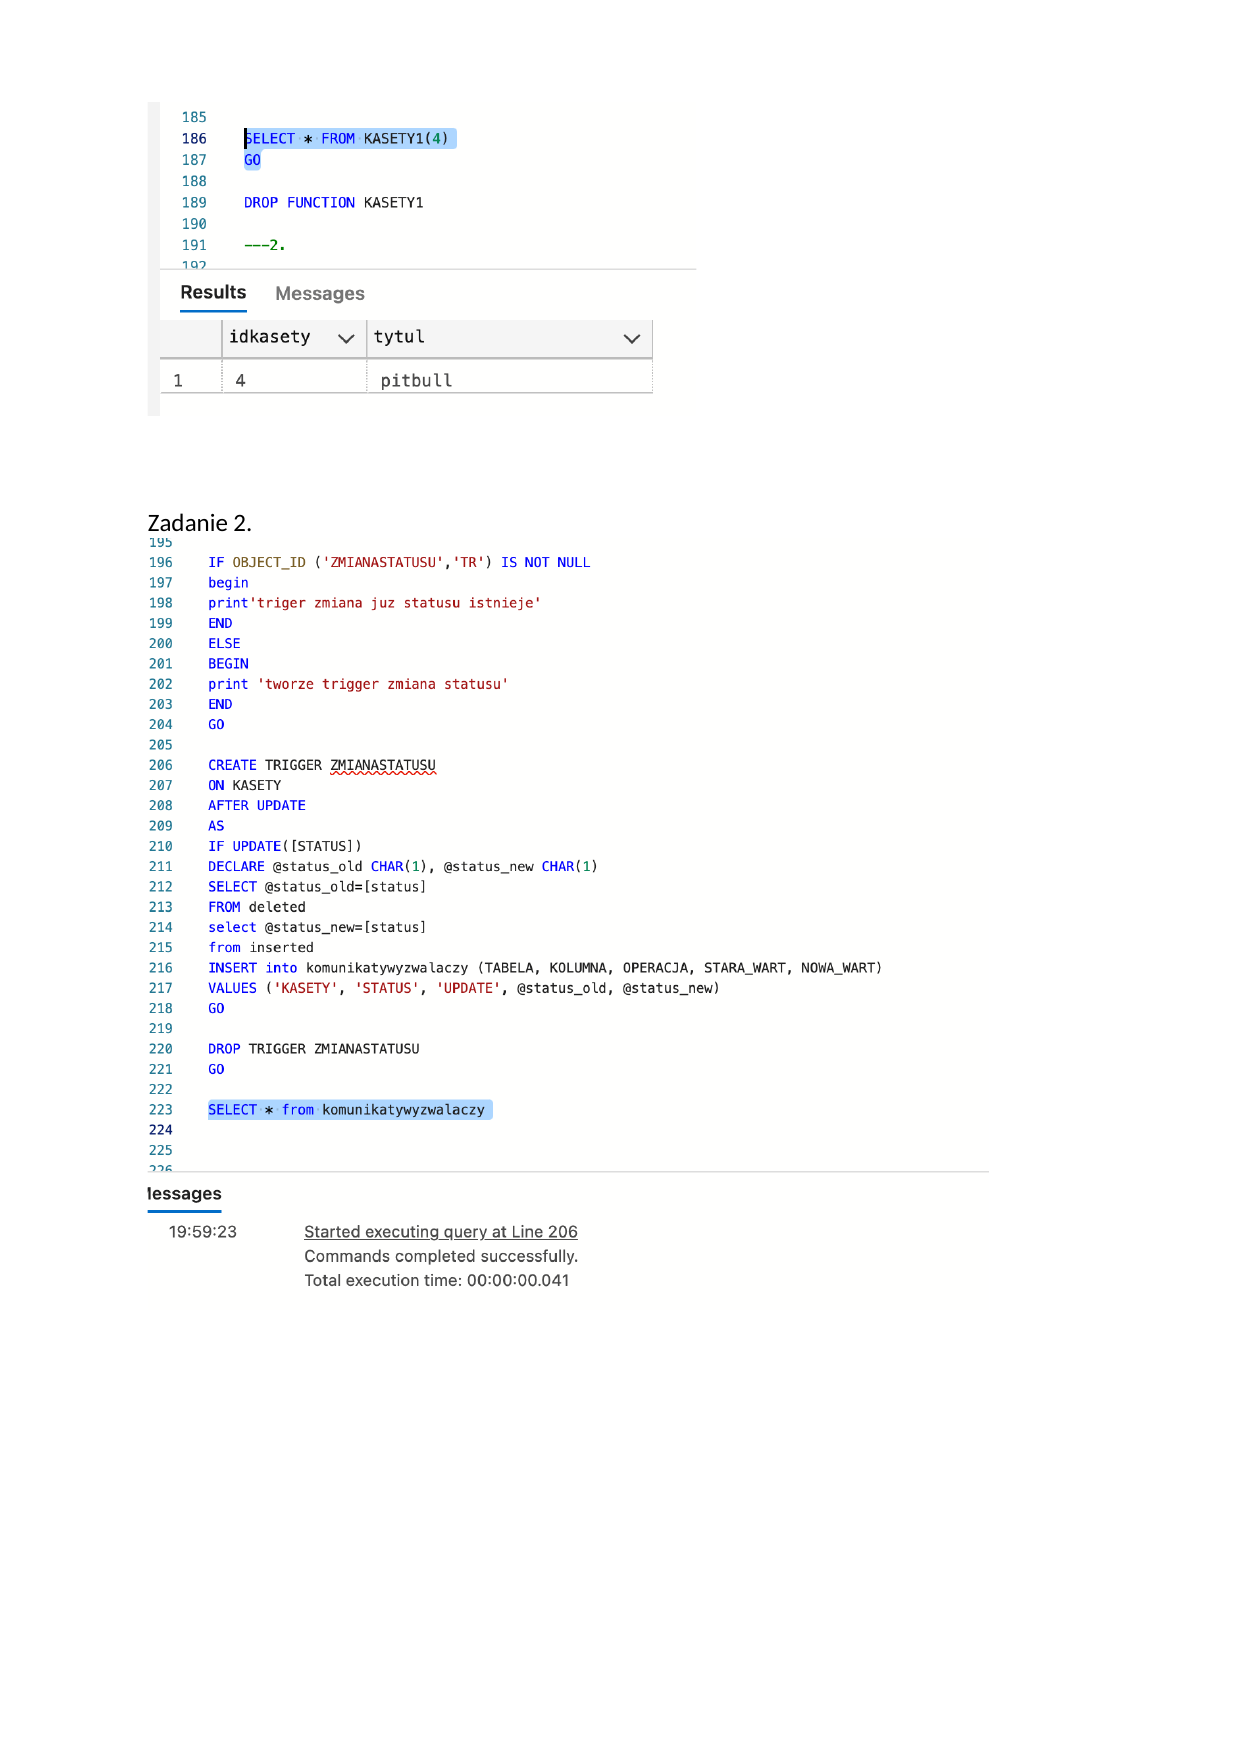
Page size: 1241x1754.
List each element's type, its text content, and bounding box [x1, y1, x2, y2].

picture [147, 538, 989, 1310]
text Zadanie 2. [148, 507, 1093, 538]
picture [147, 102, 697, 416]
